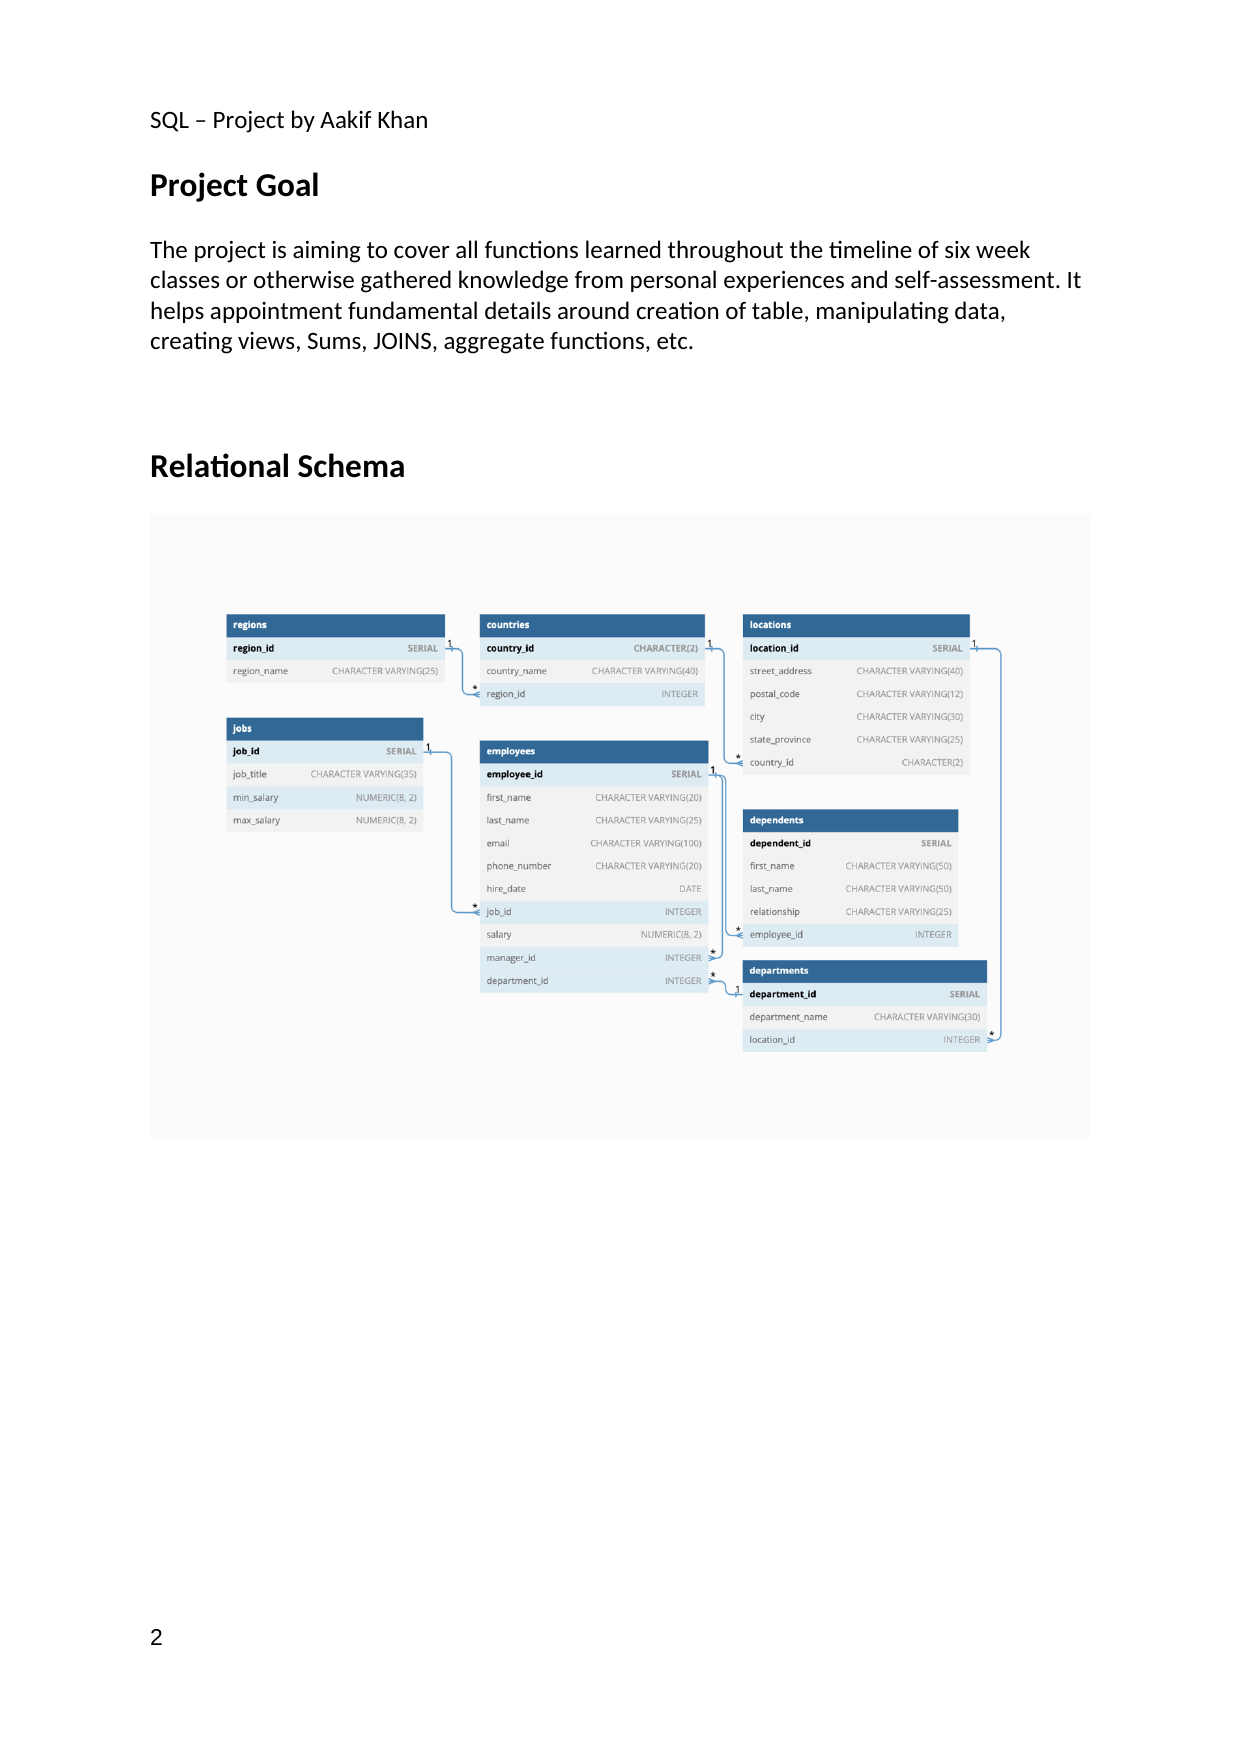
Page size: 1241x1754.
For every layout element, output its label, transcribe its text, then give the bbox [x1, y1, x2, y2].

text Relational Schema [150, 445, 1090, 485]
text Project Goal [150, 164, 1090, 204]
text The project is aiming to cover all functions learned throughout the timeline of six week classes or otherwise gathered knowledge from personal experiences and self-assessment. It helps appointment fundamental details around creation of table, manipulating data, creating views, Sums, JOINS, aggregate functions, etc. [150, 234, 1090, 356]
picture [150, 514, 1091, 1138]
